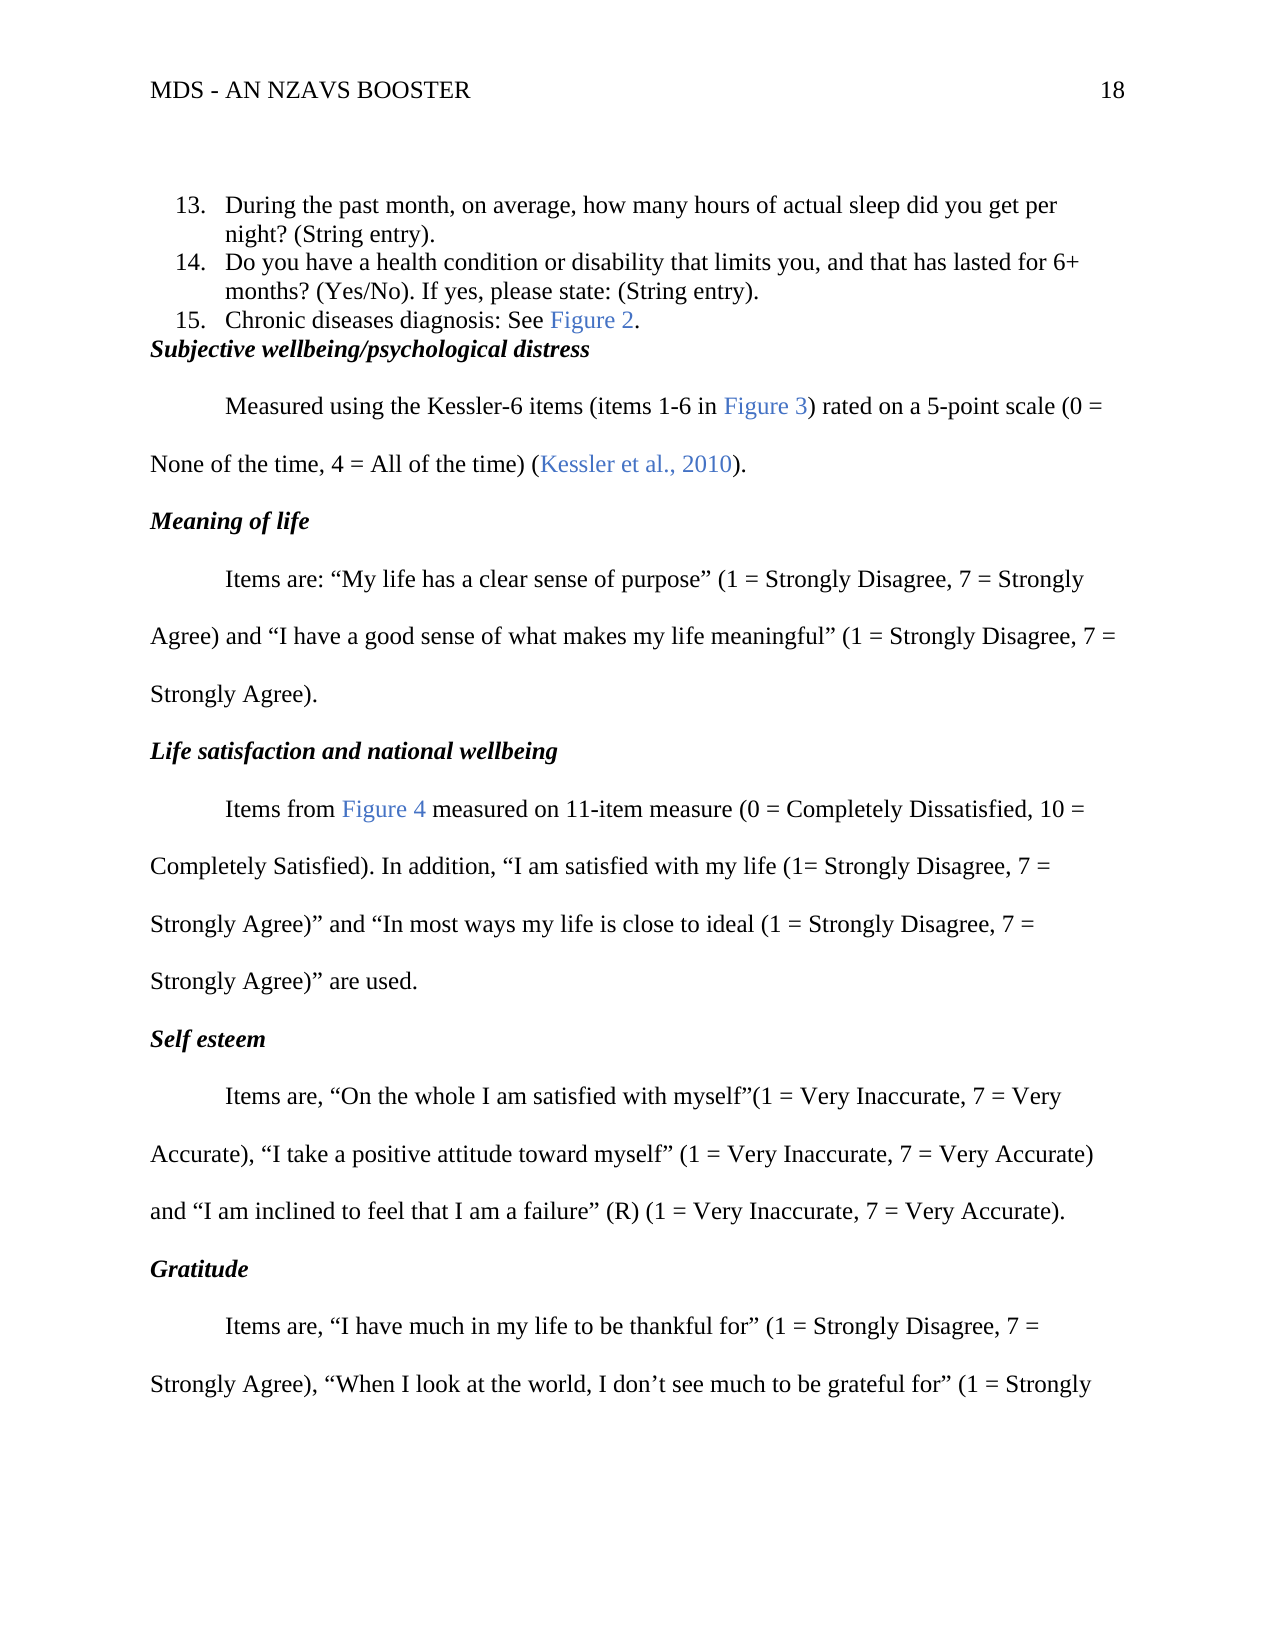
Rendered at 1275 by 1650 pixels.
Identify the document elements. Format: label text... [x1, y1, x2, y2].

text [150, 1311, 1125, 1397]
list During the past month, on average, how many hours of actual sleep did you get per night? (String entry). [175, 190, 1125, 247]
list Do you have a health condition or disability that limits you, and that has lasted for 6+ months? (Yes/No). If yes, please state: (String entry). [175, 247, 1125, 305]
subtitle Self esteem [150, 1024, 1125, 1052]
text Items are, “On the whole I am satisfied with myself”(1 = Very Inaccurate, 7 = Very Accurate), “I take a positive attitude toward myself” (1 = Very Inaccurate, 7 = Very Accurate) and “I am inclined to feel that I am a failure” (R) (1 = Very Inaccurate, 7 = Very Accurate). [150, 1081, 1125, 1225]
text Items from Figure 4 measured on 11-item measure (0 = Completely Dissatisfied, 10 = Completely Satisfied). In addition, “I am satisfied with my life (1= Strongly Disagree, 7 = Strongly Agree)” and “In most ways my life is close to ideal (1 = Strongly Disagree, 7 = Strongly Agree)” are used. [150, 794, 1125, 995]
subtitle Life satisfaction and national wellbeing [150, 736, 1125, 765]
list Chronic diseases diagnosis: See Figure 2. [175, 305, 1125, 334]
subtitle Gratitude [150, 1254, 1125, 1282]
subtitle Meaning of life [150, 506, 1125, 535]
subtitle Subjective wellbeing/psychological distress [150, 334, 1125, 362]
text Measured using the Kessler-6 items (items 1-6 in Figure 3) rated on a 5-point scale (0 = None of the time, 4 = All of the time) (Kessler et al., 2010). [150, 391, 1125, 477]
text Items are: “My life has a clear sense of purpose” (1 = Strongly Disagree, 7 = Strongly Agree) and “I have a good sense of what makes my life meaningful” (1 = Strongly Disagree, 7 = Strongly Agree). [150, 564, 1125, 707]
